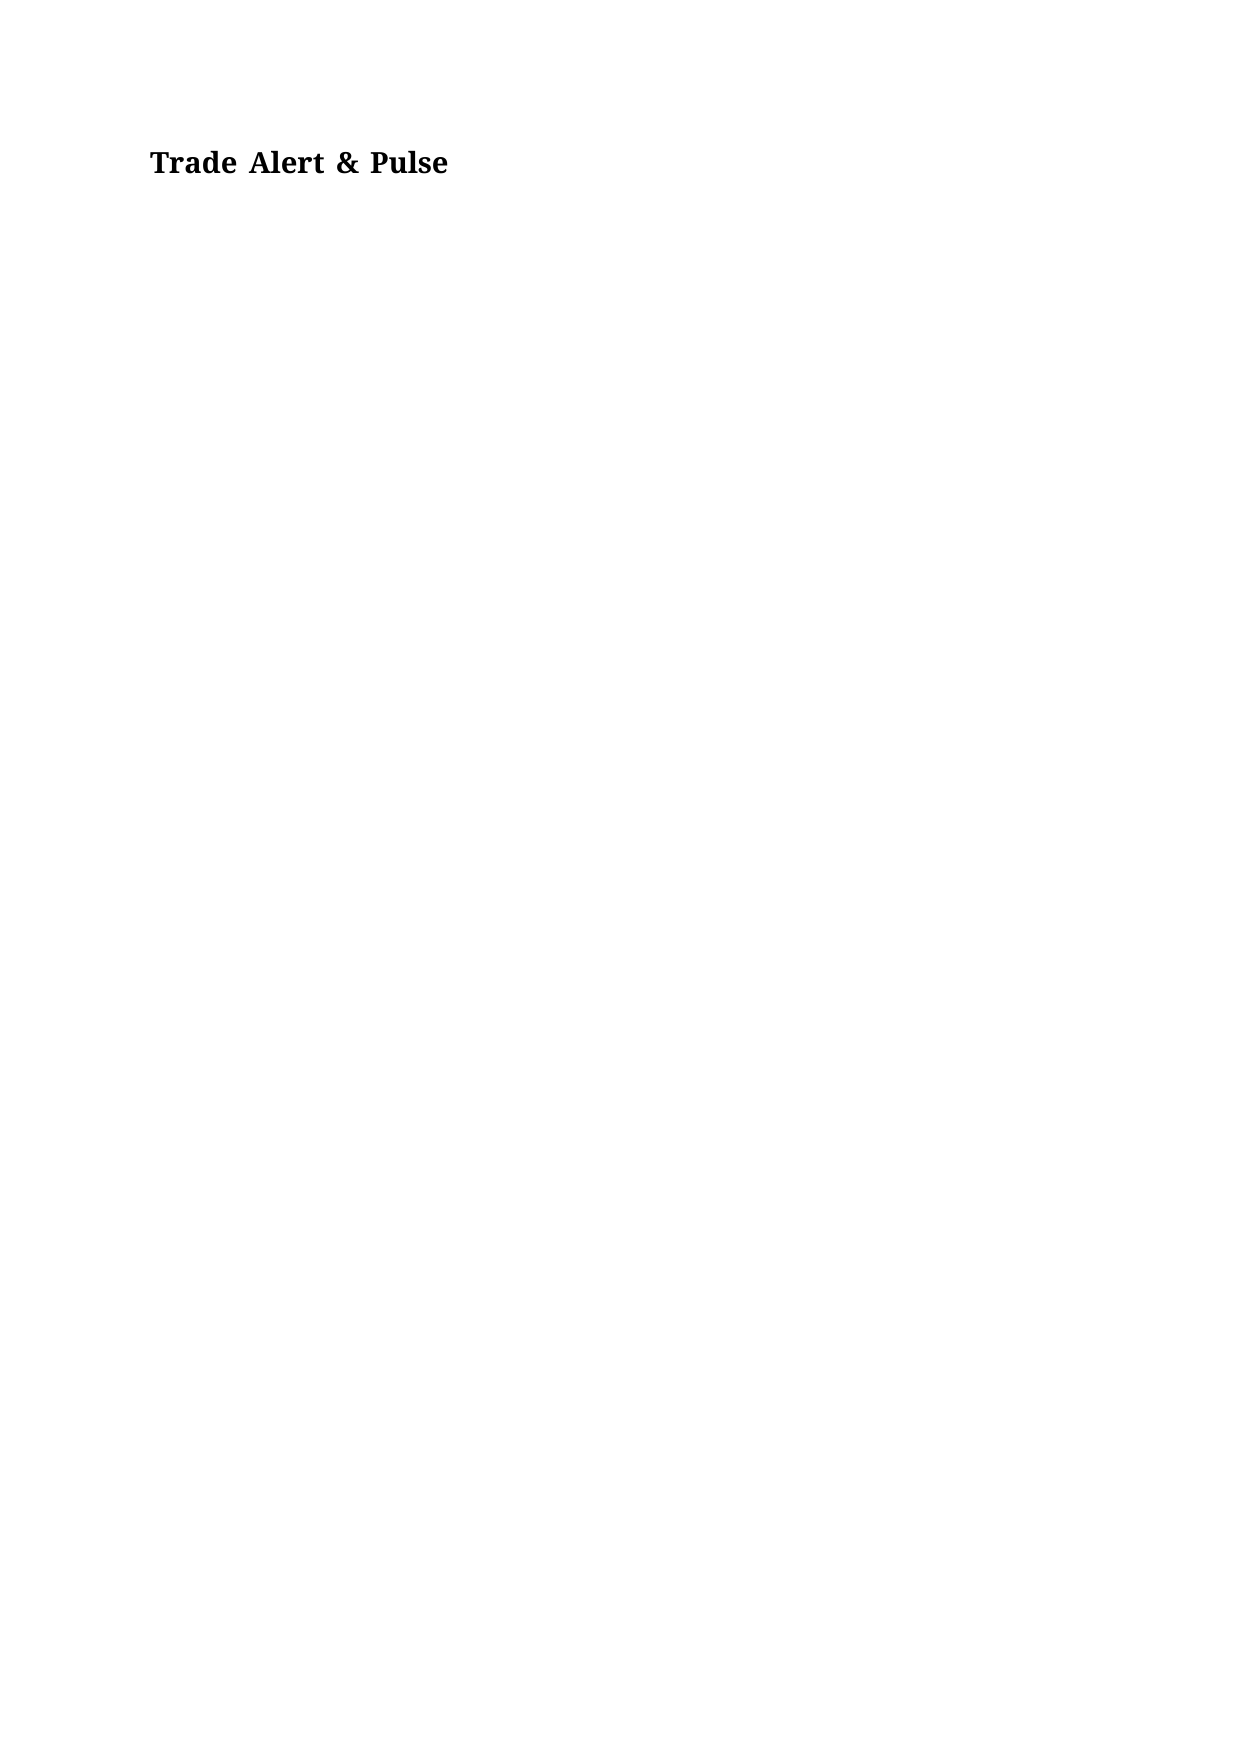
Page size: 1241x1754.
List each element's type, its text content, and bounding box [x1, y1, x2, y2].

text Trade Alert & Pulse [150, 142, 1240, 182]
